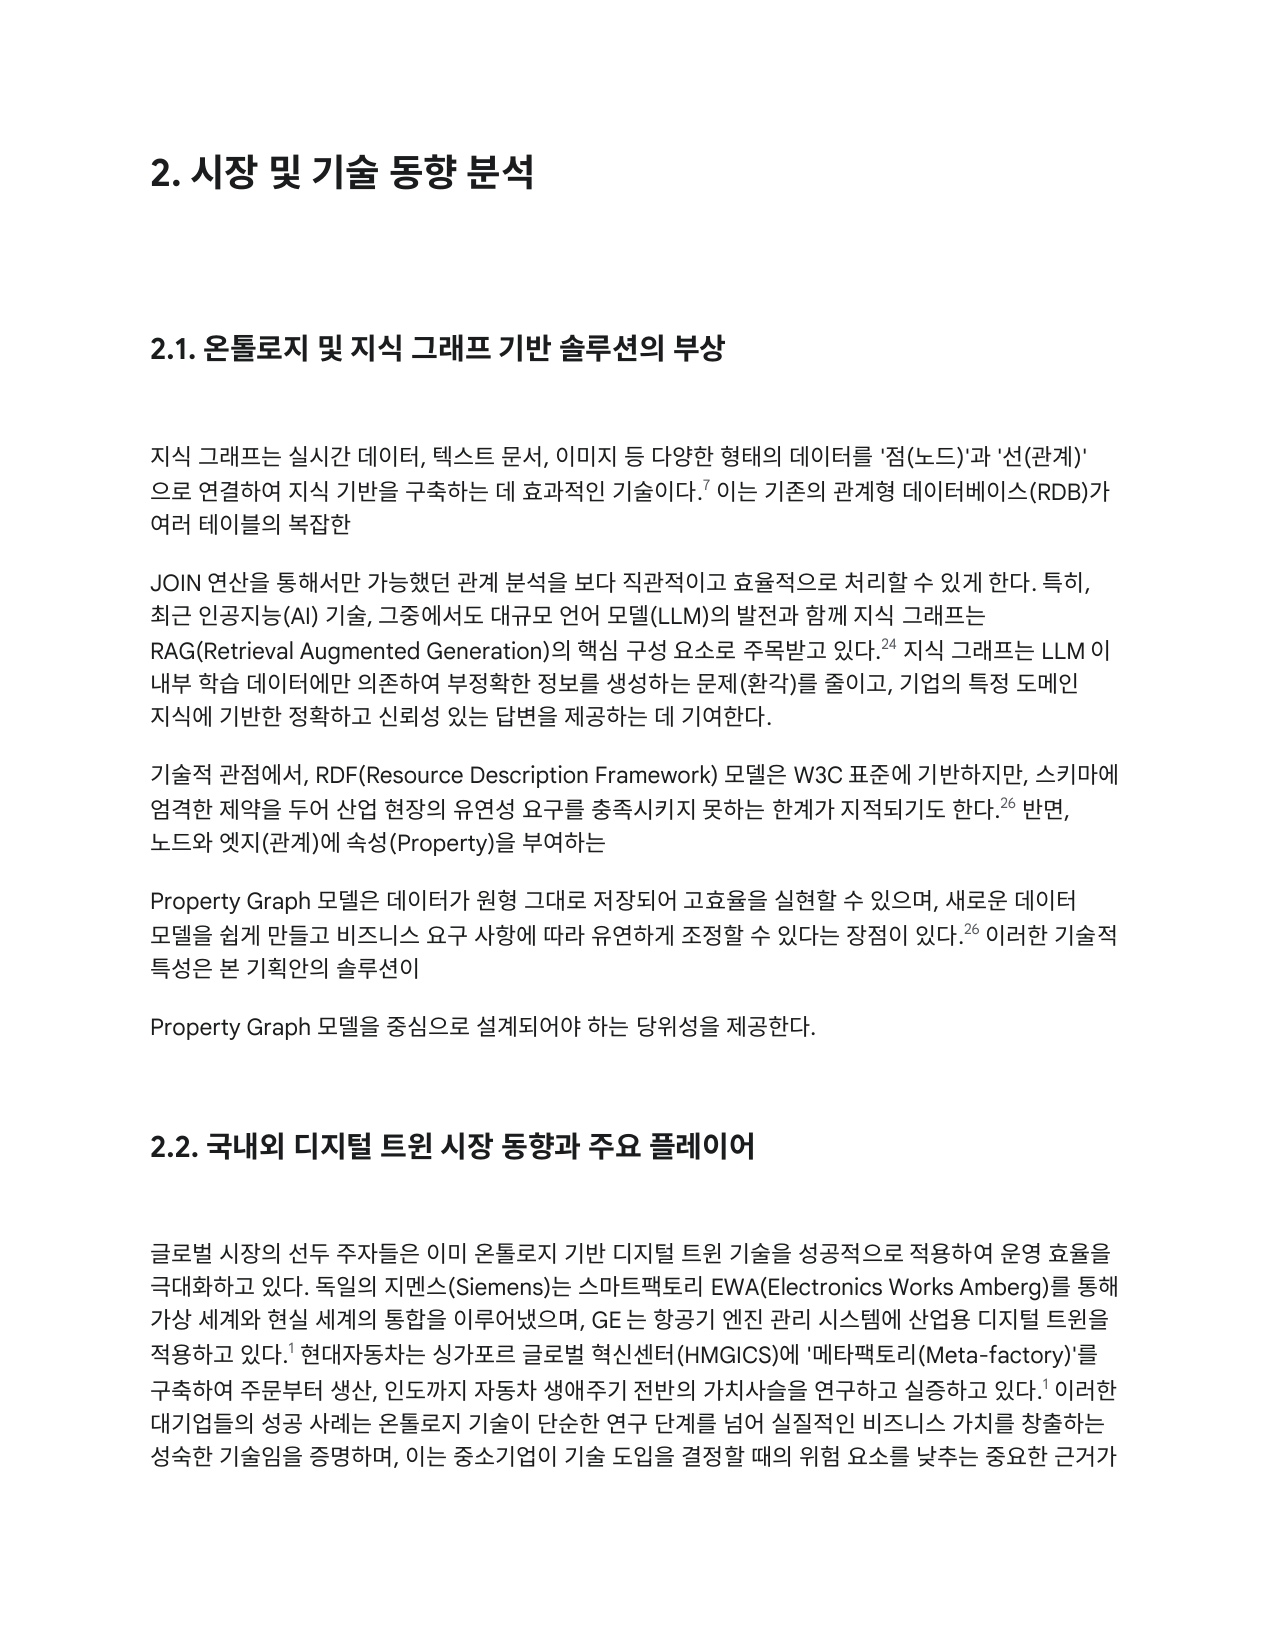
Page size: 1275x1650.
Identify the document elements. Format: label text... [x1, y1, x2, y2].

subtitle 2.1. 온톨로지 및 지식 그래프 기반 솔루션의 부상 [150, 331, 1125, 368]
text 지식 그래프는 실시간 데이터, 텍스트 문서, 이미지 등 다양한 형태의 데이터를 '점(노드)'과 '선(관계)'으로 연결하여 지식 기반을 구축하는 데 효과적인 기술이다.7 이는 기존의 관계형 데이터베이스(RDB)가 여러 테이블의 복잡한 [150, 443, 1125, 541]
subtitle 2. 시장 및 기술 동향 분석 [150, 150, 1125, 197]
text Property Graph 모델은 데이터가 원형 그대로 저장되어 고효율을 실현할 수 있으며, 새로운 데이터 모델을 쉽게 만들고 비즈니스 요구 사항에 따라 유연하게 조정할 수 있다는 장점이 있다.26 이러한 기술적 특성은 본 기획안의 솔루션이 [150, 887, 1125, 984]
text JOIN 연산을 통해서만 가능했던 관계 분석을 보다 직관적이고 효율적으로 처리할 수 있게 한다. 특히, 최근 인공지능(AI) 기술, 그중에서도 대규모 언어 모델(LLM)의 발전과 함께 지식 그래프는 RAG(Retrieval Augmented Generation)의 핵심 구성 요소로 주목받고 있다.24 지식 그래프는 LLM이 내부 학습 데이터에만 의존하여 부정확한 정보를 생성하는 문제(환각)를 줄이고, 기업의 특정 도메인 지식에 기반한 정확하고 신뢰성 있는 답변을 제공하는 데 기여한다. [150, 569, 1125, 732]
text 기술적 관점에서, RDF(Resource Description Framework) 모델은 W3C 표준에 기반하지만, 스키마에 엄격한 제약을 두어 산업 현장의 유연성 요구를 충족시키지 못하는 한계가 지적되기도 한다.26 반면, 노드와 엣지(관계)에 속성(Property)을 부여하는 [150, 761, 1125, 858]
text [150, 1241, 1125, 1472]
subtitle 2.2. 국내외 디지털 트윈 시장 동향과 주요 플레이어 [150, 1129, 1125, 1165]
text Property Graph 모델을 중심으로 설계되어야 하는 당위성을 제공한다. [150, 1013, 1125, 1042]
